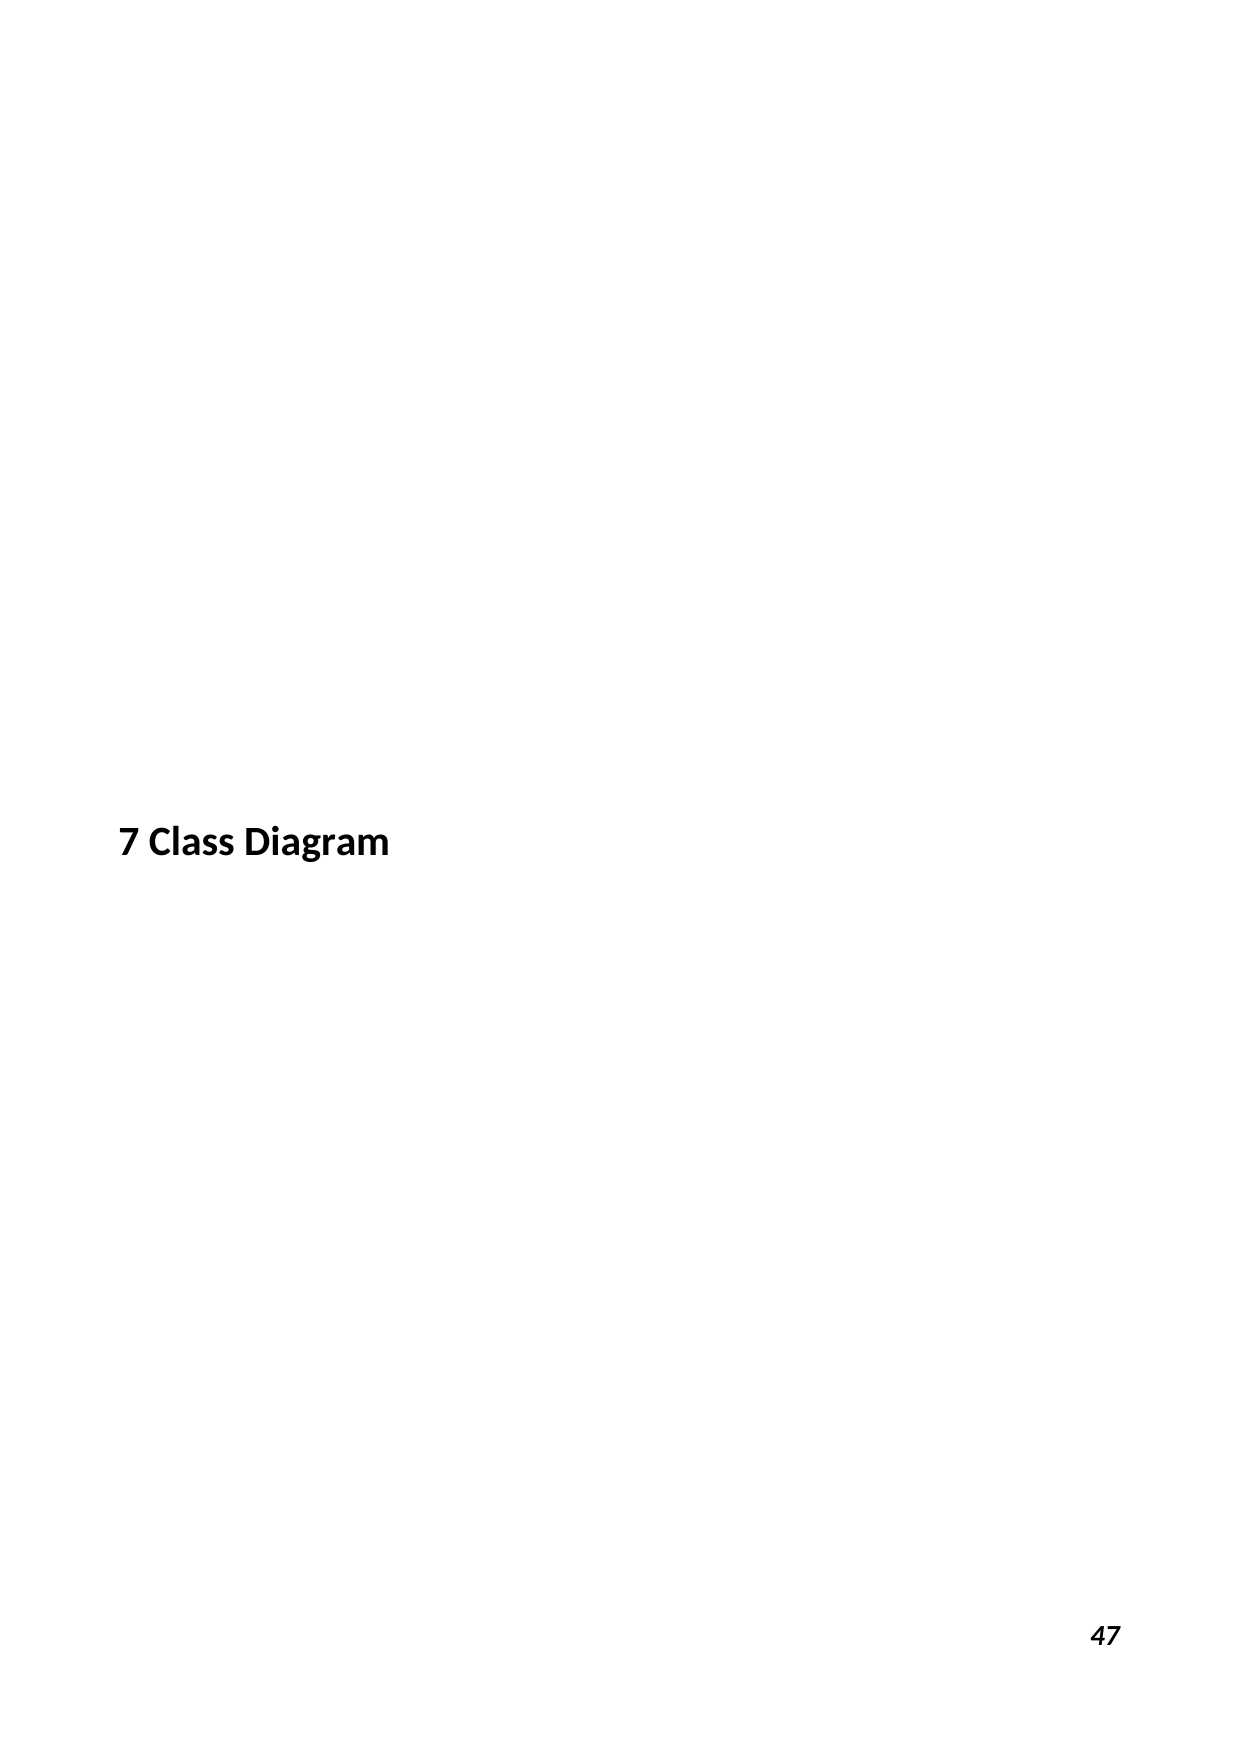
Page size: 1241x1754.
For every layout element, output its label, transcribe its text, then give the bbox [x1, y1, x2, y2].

text 7 Class Diagram [118, 814, 1122, 865]
